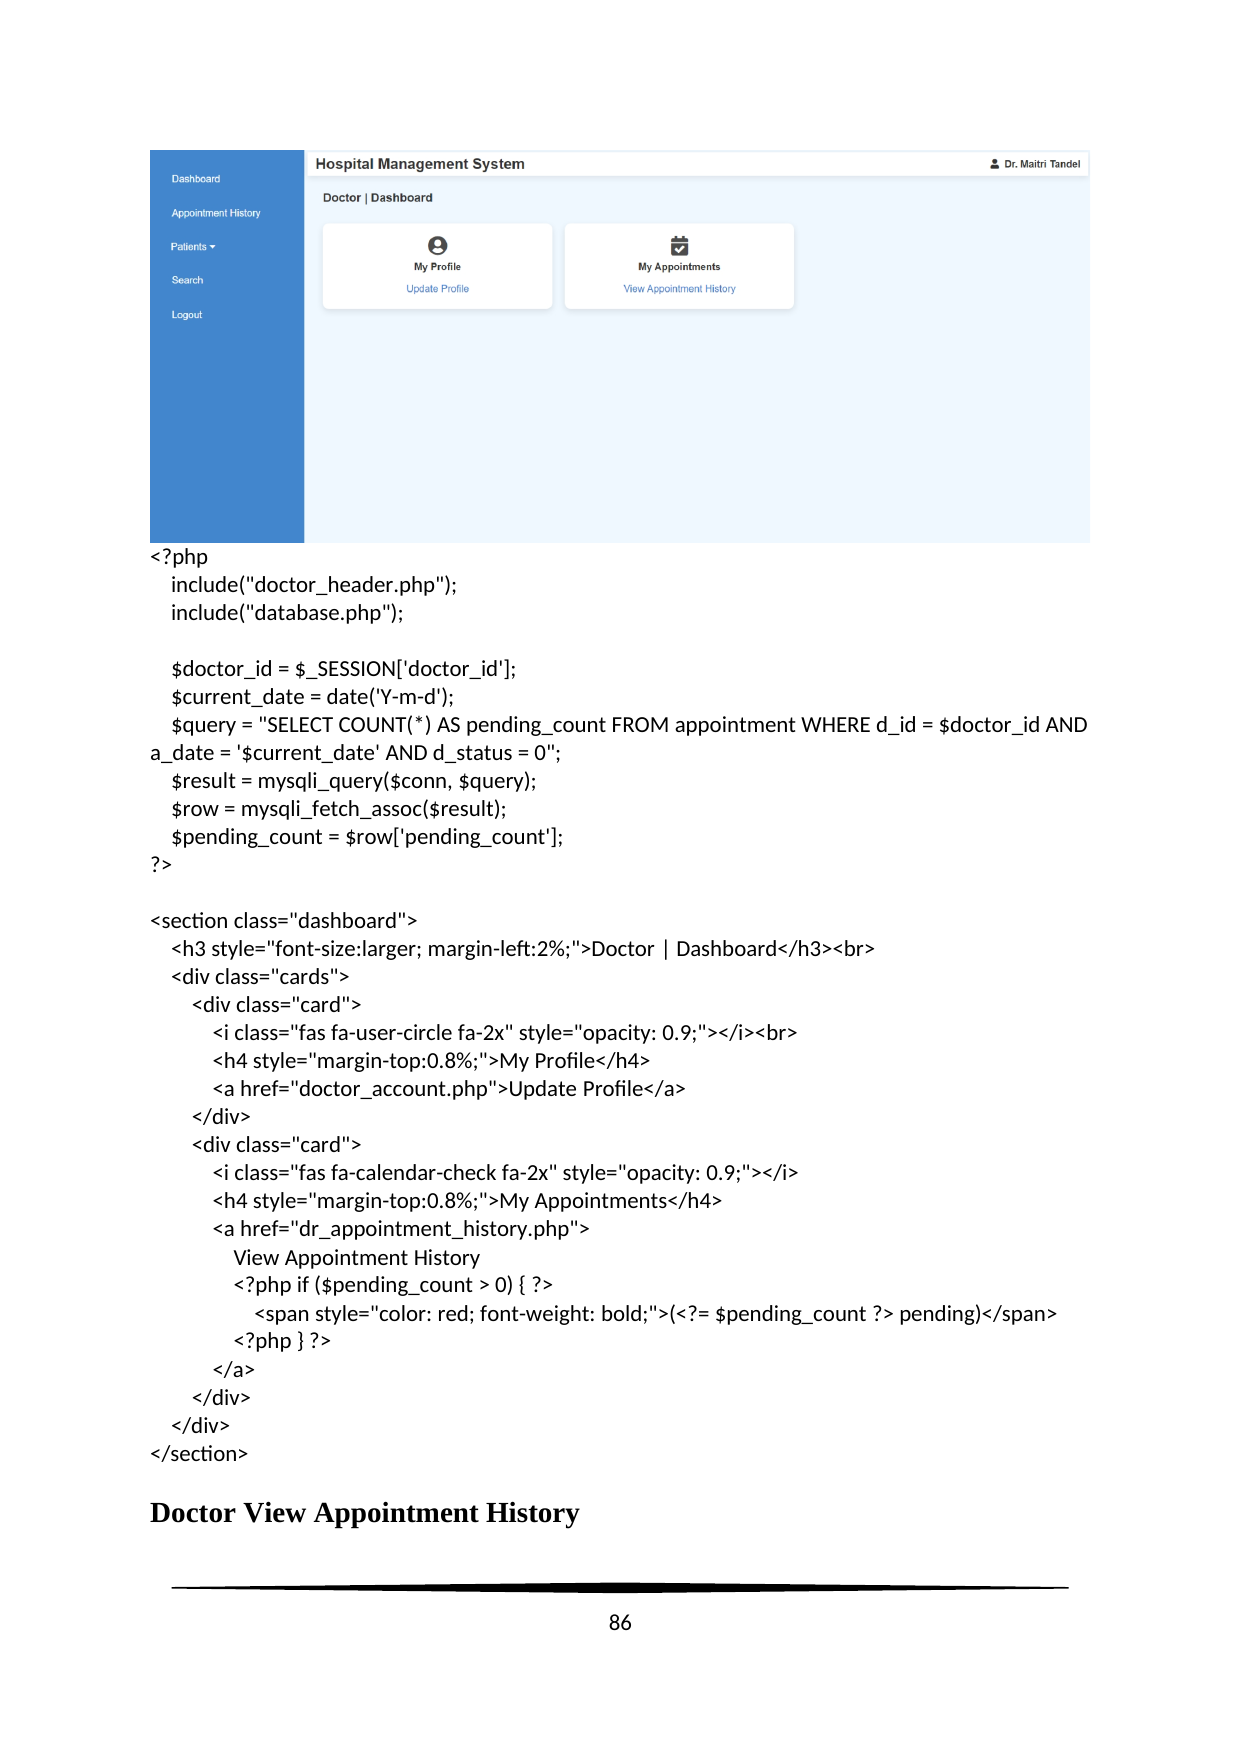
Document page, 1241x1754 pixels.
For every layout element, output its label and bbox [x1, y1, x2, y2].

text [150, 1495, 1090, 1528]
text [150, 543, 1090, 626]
picture [150, 150, 1091, 543]
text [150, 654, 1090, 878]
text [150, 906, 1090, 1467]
